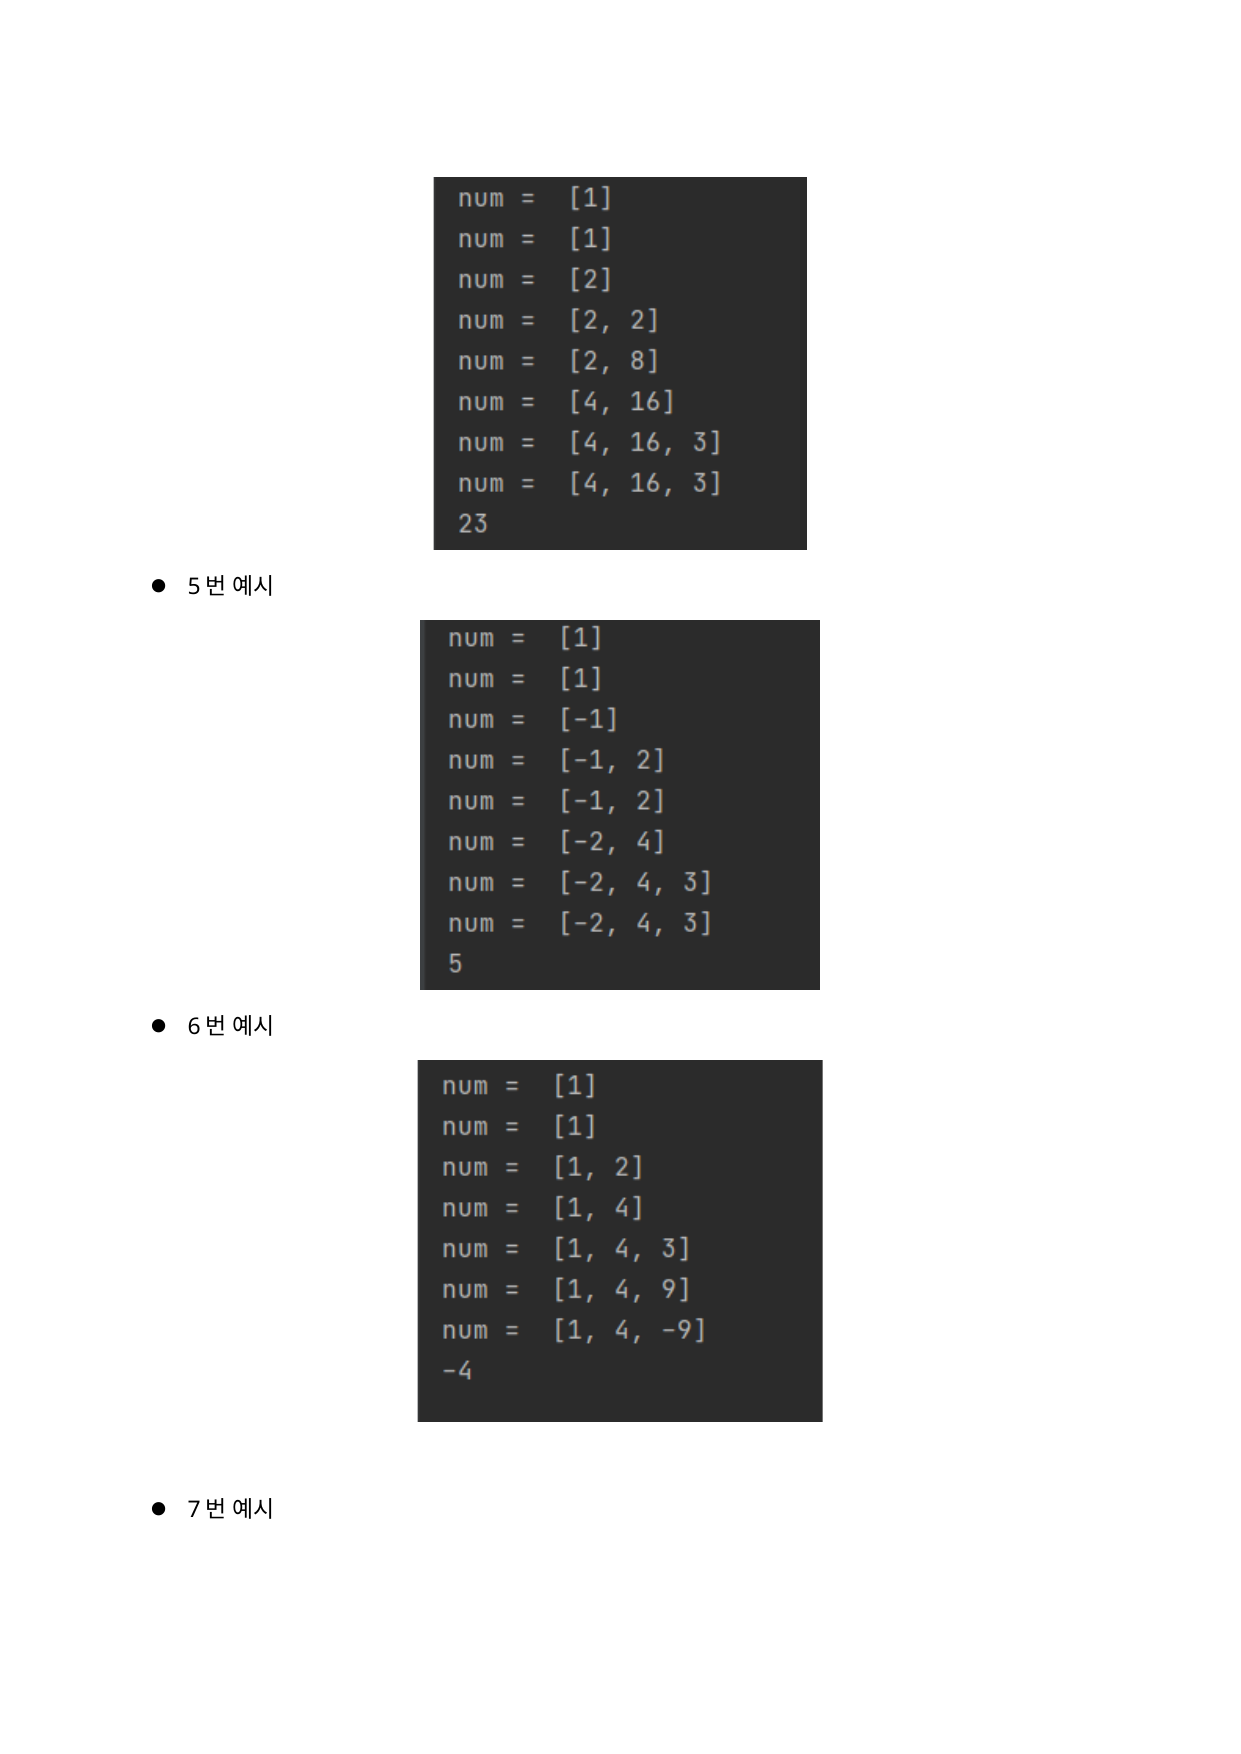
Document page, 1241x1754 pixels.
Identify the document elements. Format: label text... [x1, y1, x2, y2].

picture [417, 1060, 823, 1422]
picture [433, 177, 807, 550]
list 7번 예시 [150, 1491, 1090, 1524]
list 5번 예시 [150, 568, 1090, 601]
picture [420, 620, 820, 990]
list 6번 예시 [150, 1008, 1090, 1042]
